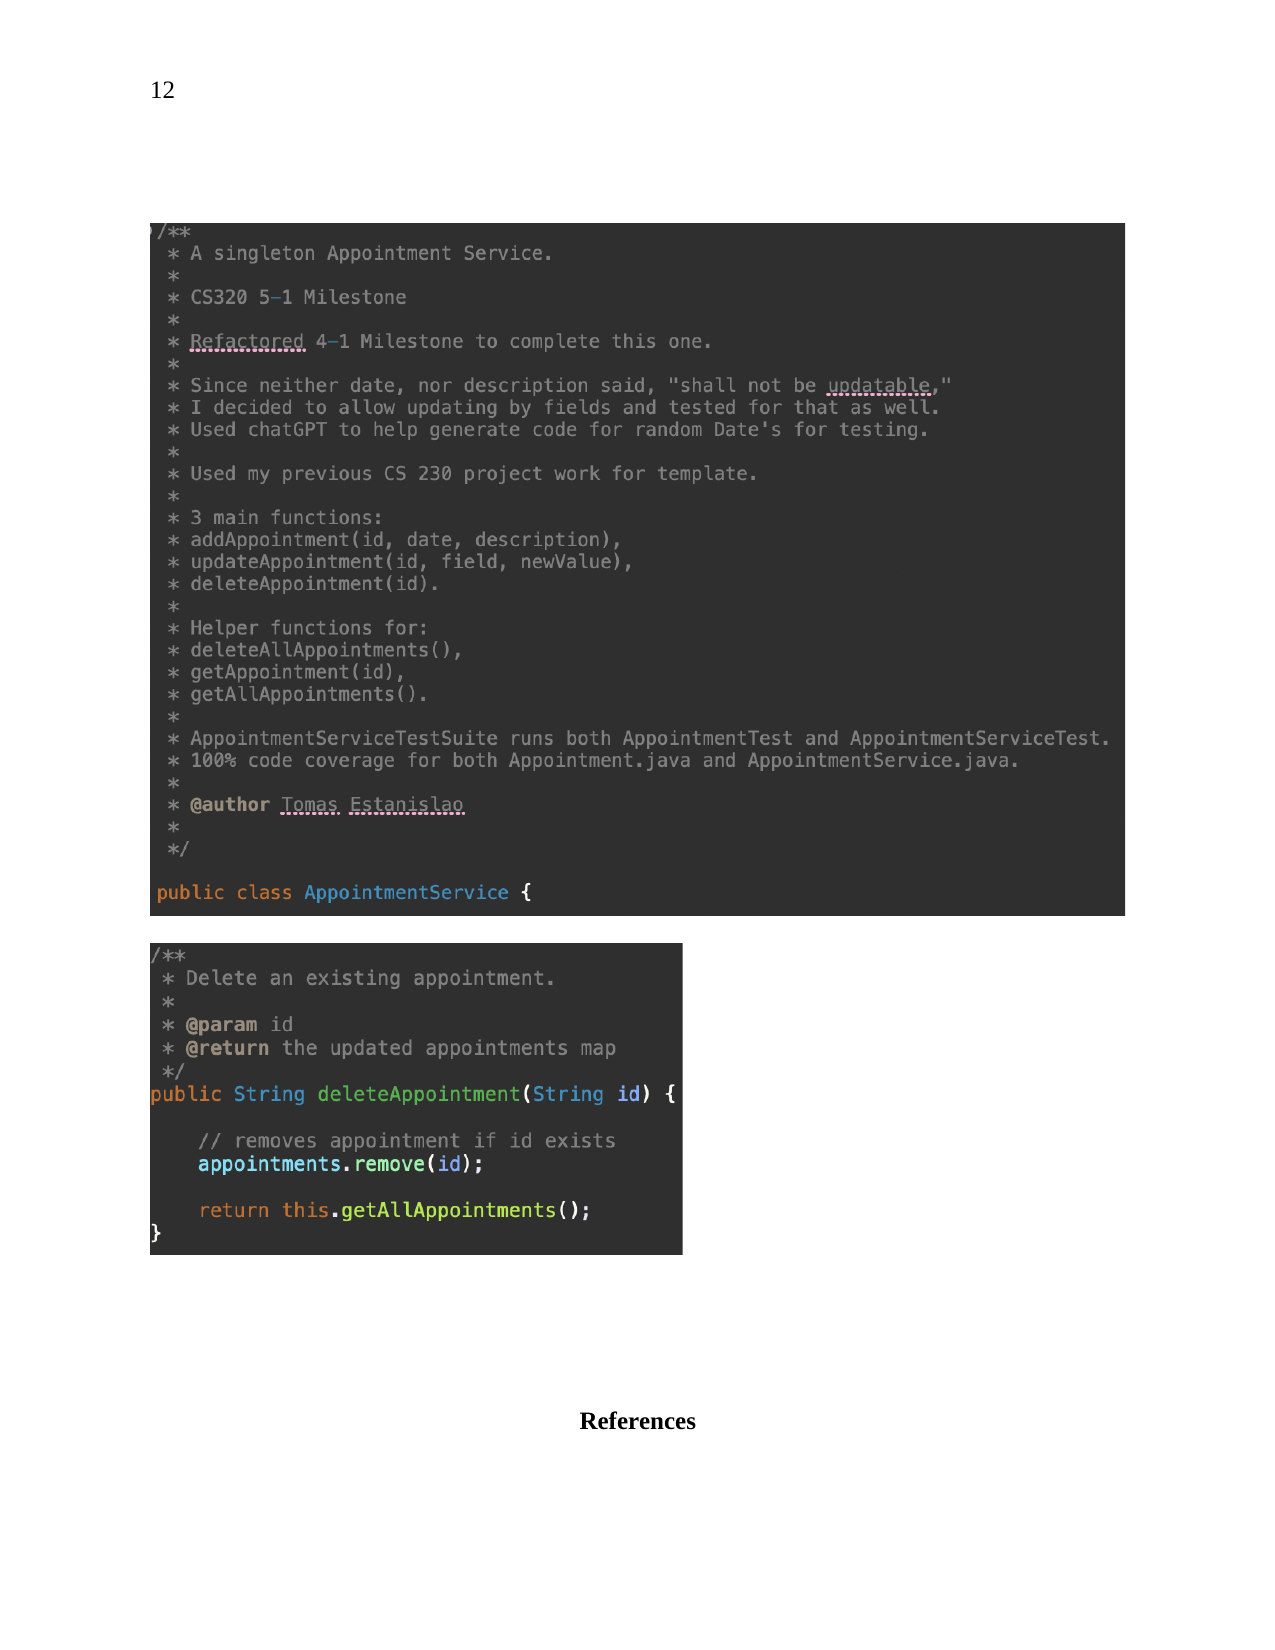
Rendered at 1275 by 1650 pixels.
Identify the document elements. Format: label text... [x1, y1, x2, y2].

picture [150, 223, 1125, 916]
picture [150, 943, 683, 1255]
text References [150, 1406, 1125, 1435]
